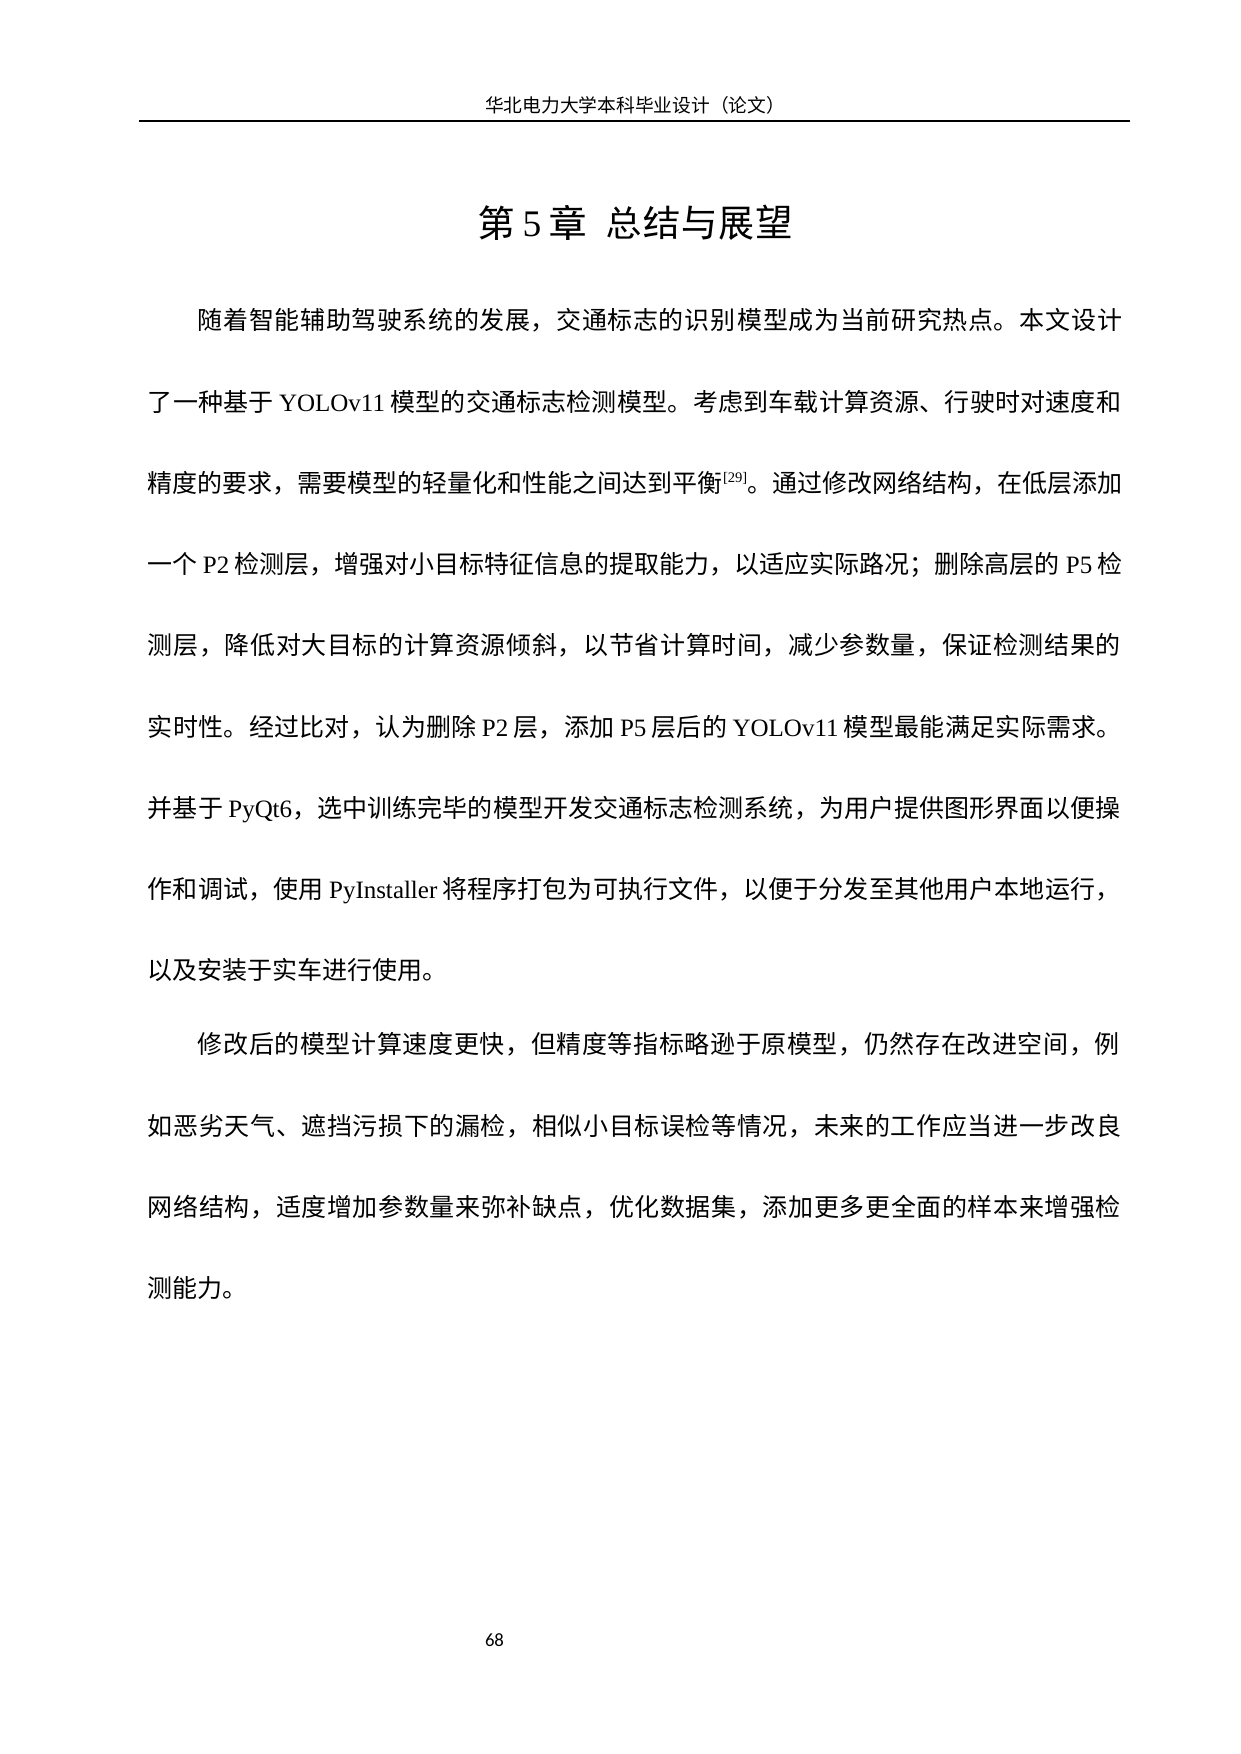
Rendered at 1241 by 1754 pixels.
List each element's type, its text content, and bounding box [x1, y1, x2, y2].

subtitle 第5章 总结与展望 [148, 189, 1122, 254]
text 修改后的模型计算速度更快，但精度等指标略逊于原模型，仍然存在改进空间，例如恶劣天气、遮挡污损下的漏检，相似小目标误检等情况，未来的工作应当进一步改良网络结构，适度增加参数量来弥补缺点，优化数据集，添加更多更全面的样本来增强检测能力。 [148, 1011, 1122, 1319]
text 随着智能辅助驾驶系统的发展，交通标志的识别模型成为当前研究热点。本文设计了一种基于YOLOv11模型的交通标志检测模型。考虑到车载计算资源、行驶时对速度和精度的要求，需要模型的轻量化和性能之间达到平衡[29]。通过修改网络结构，在低层添加一个P2检测层，增强对小目标特征信息的提取能力，以适应实际路况；删除高层的P5检测层，降低对大目标的计算资源倾斜，以节省计算时间，减少参数量，保证检测结果的实时性。经过比对，认为删除P2层，添加P5层后的YOLOv11模型最能满足实际需求。并基于PyQt6，选中训练完毕的模型开发交通标志检测系统，为用户提供图形界面以便操作和调试，使用PyInstaller将程序打包为可执行文件，以便于分发至其他用户本地运行，以及安装于实车进行使用。 [148, 286, 1122, 1001]
